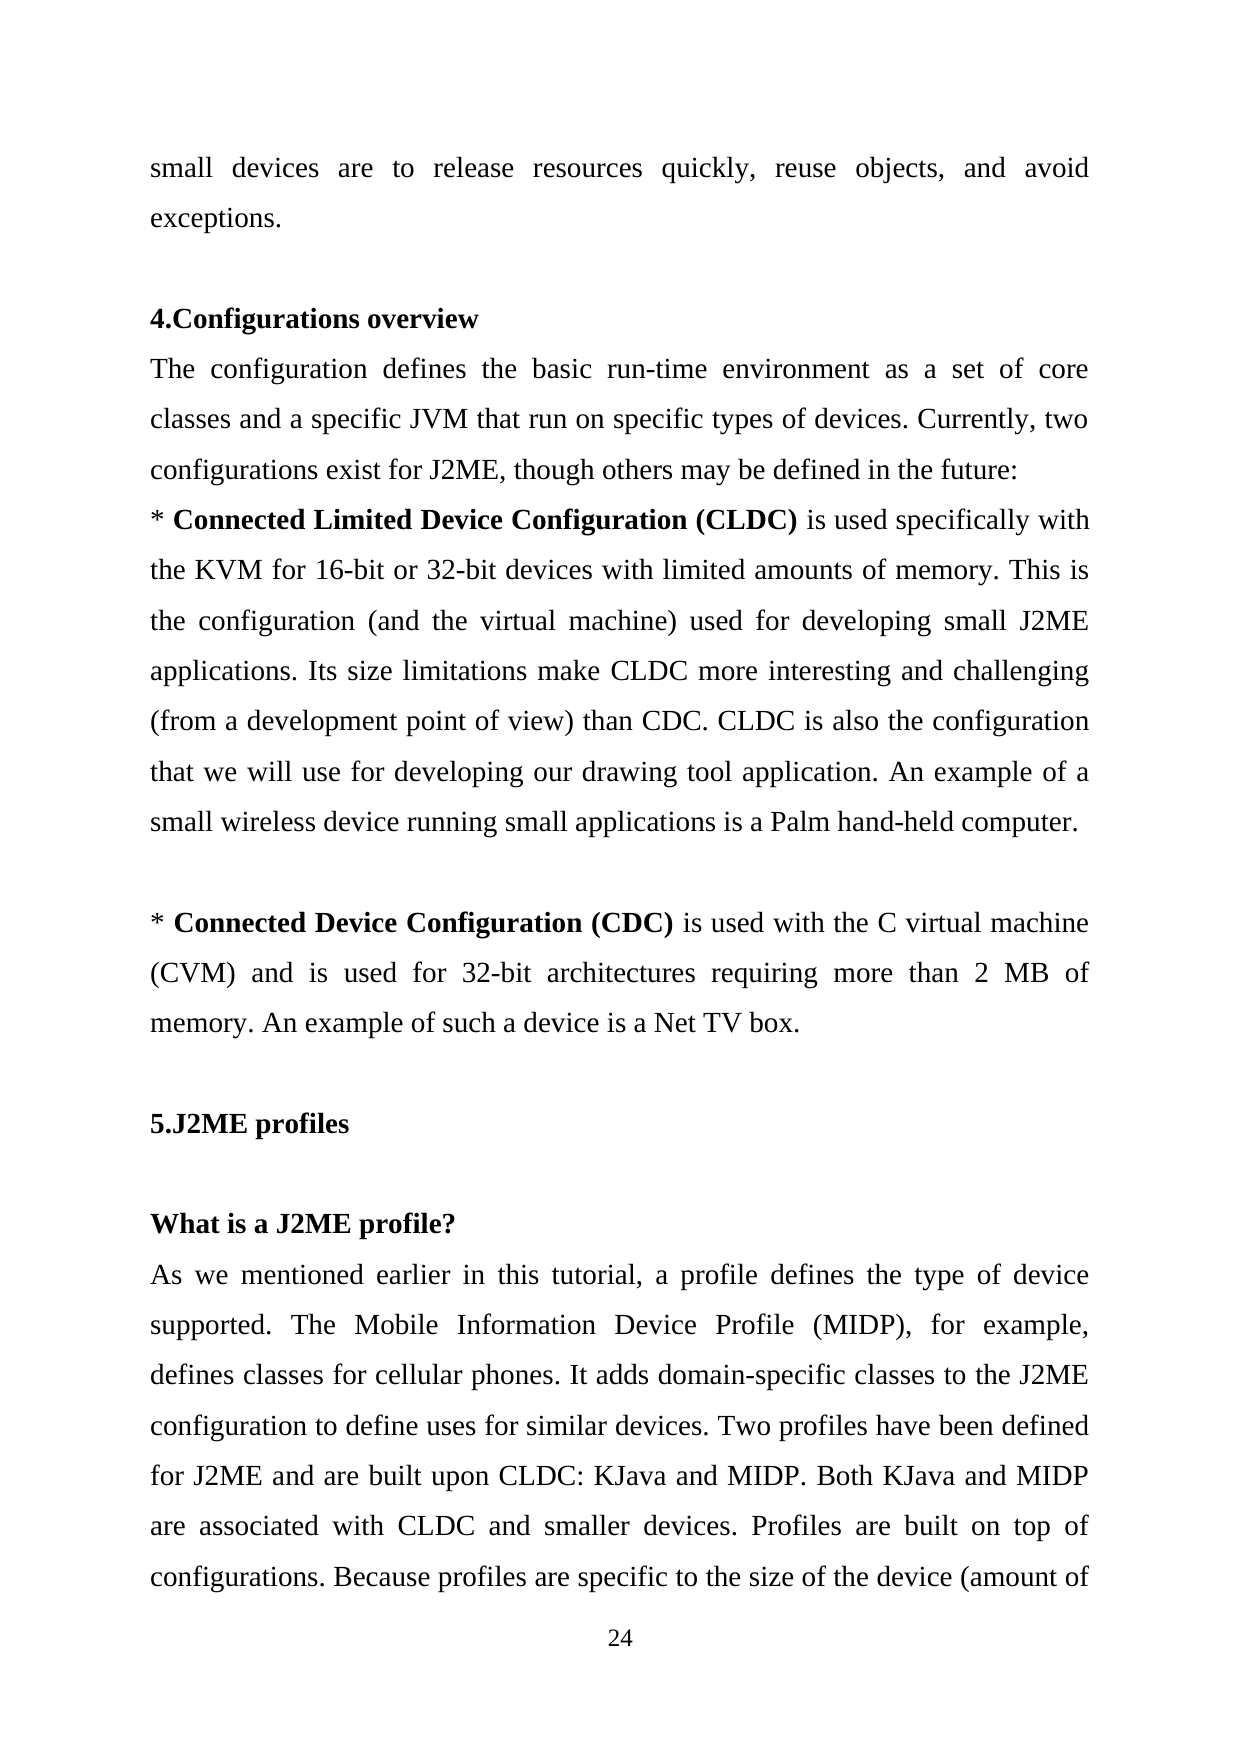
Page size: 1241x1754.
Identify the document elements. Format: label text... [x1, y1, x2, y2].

text 5.J2ME profiles [150, 1106, 1090, 1139]
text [150, 1257, 1090, 1592]
text * Connected Device Configuration (CDC) is used with the C virtual machine (CVM) and is used for 32-bit architectures requiring more than 2 MB of memory. An example of such a device is a Net TV box. [150, 905, 1090, 1039]
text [150, 150, 1090, 234]
text * Connected Limited Device Configuration (CLDC) is used specifically with the KVM for 16-bit or 32-bit devices with limited amounts of memory. This is the configuration (and the virtual machine) used for developing small J2ME applications. Its size limitations make CLDC more interesting and challenging (from a development point of view) than CDC. CLDC is also the configuration that we will use for developing our drawing tool application. An example of a small wireless device running small applications is a Palm hand-held computer. [150, 502, 1090, 838]
text The configuration defines the basic run-time environment as a set of core classes and a specific JVM that run on specific types of devices. Currently, two configurations exist for J2ME, though others may be defined in the future: [150, 351, 1090, 485]
text 4.Configurations overview [150, 301, 1090, 334]
text What is a J2ME profile? [150, 1207, 1090, 1240]
